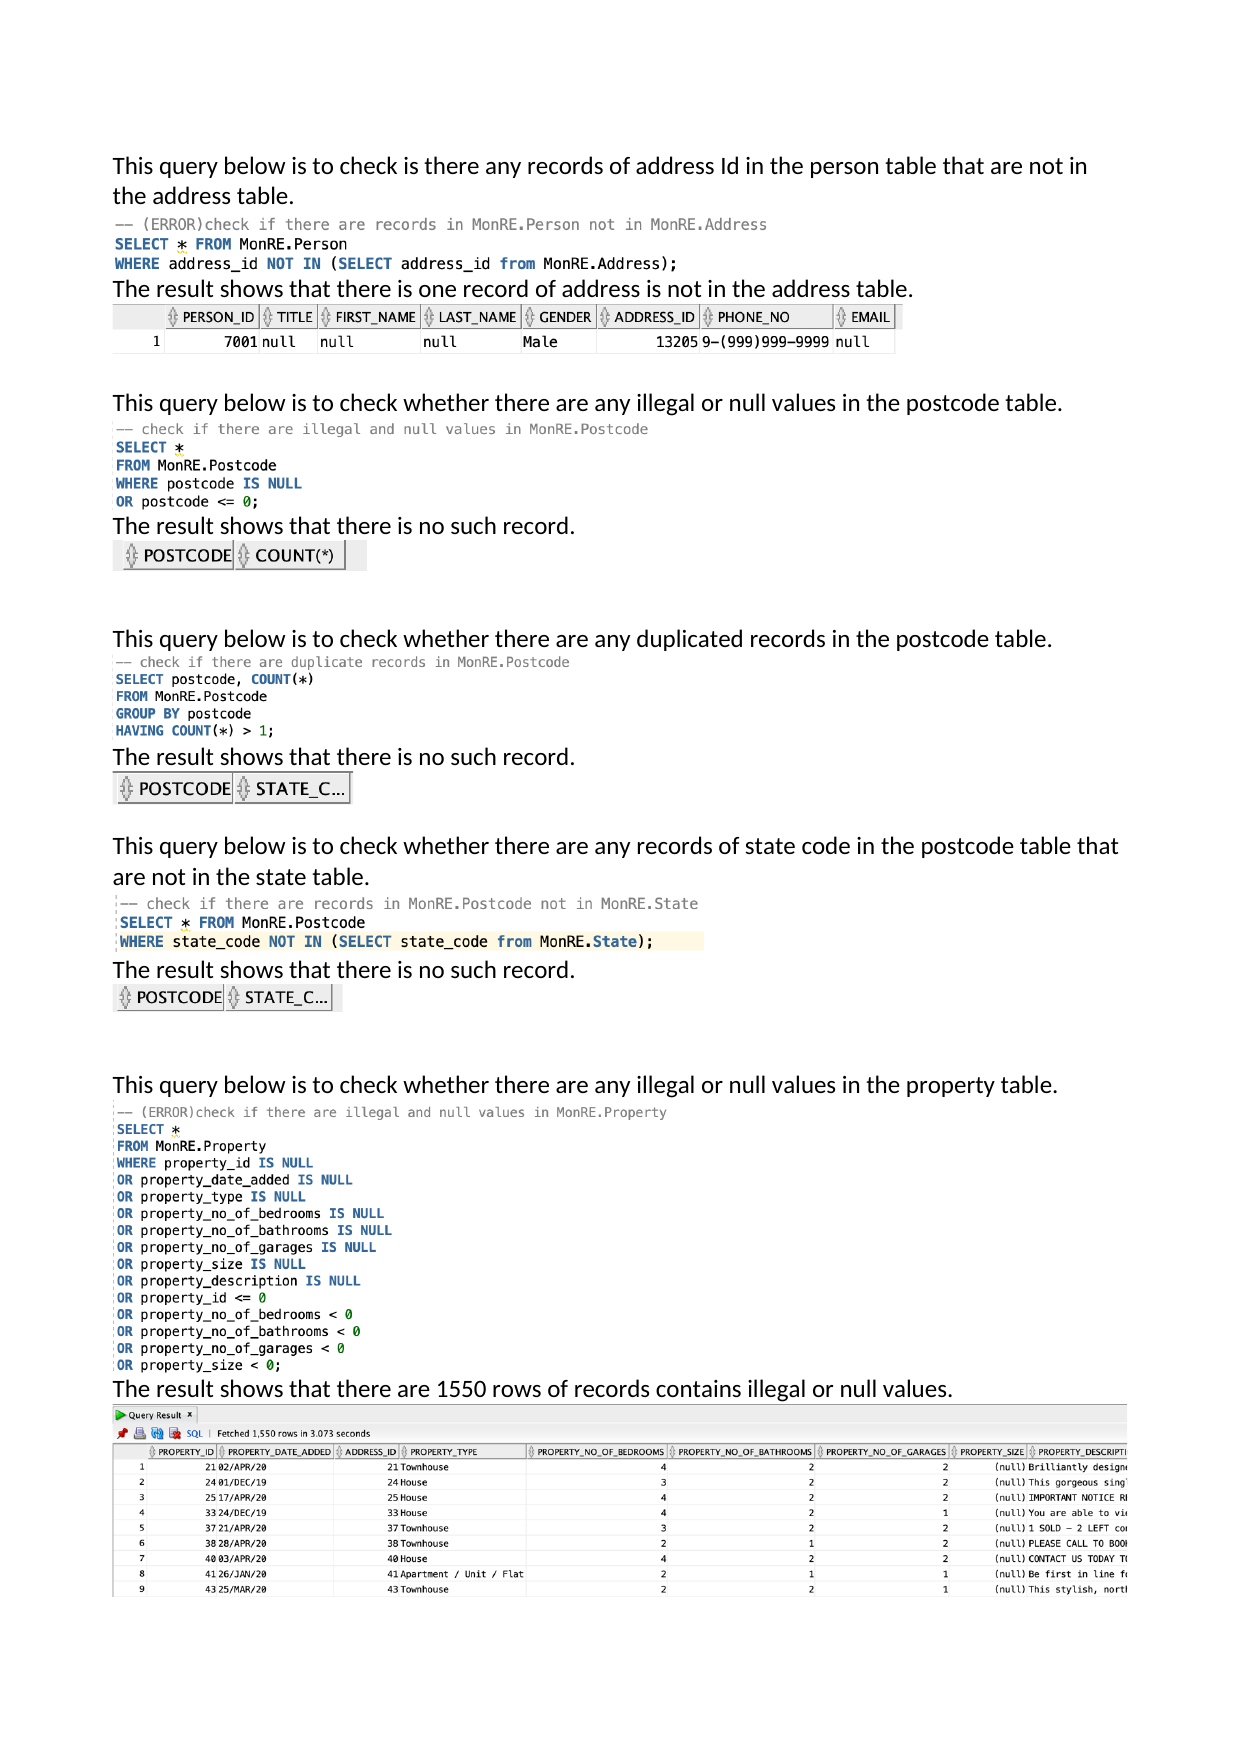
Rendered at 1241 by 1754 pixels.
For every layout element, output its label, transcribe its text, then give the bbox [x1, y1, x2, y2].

text The result shows that there is one record of address is not in the address table. [112, 273, 1128, 304]
picture [112, 211, 776, 274]
picture [112, 304, 903, 357]
text This query below is to check whether there are any illegal or null values in the property table. [112, 1069, 1128, 1100]
text The result shows that there is no such record. [112, 954, 1128, 984]
picture [112, 1100, 671, 1374]
text This query below is to check whether there are any duplicated records in the postcode table. [112, 623, 1128, 653]
picture [112, 771, 354, 831]
picture [112, 540, 367, 593]
text The result shows that there is no such record. [112, 510, 1128, 540]
text This query below is to check whether there are any records of state code in the postcode table that are not in the state table. [112, 830, 1128, 891]
picture [112, 984, 343, 1039]
text The result shows that there is no such record. [112, 741, 1128, 771]
picture [112, 1404, 1128, 1597]
picture [112, 653, 585, 741]
picture [112, 891, 704, 954]
text The result shows that there are 1550 rows of records contains illegal or null values. [112, 1374, 1128, 1404]
picture [112, 417, 655, 510]
text This query below is to check is there any records of address Id in the person table that are not in the address table. [112, 150, 1128, 211]
